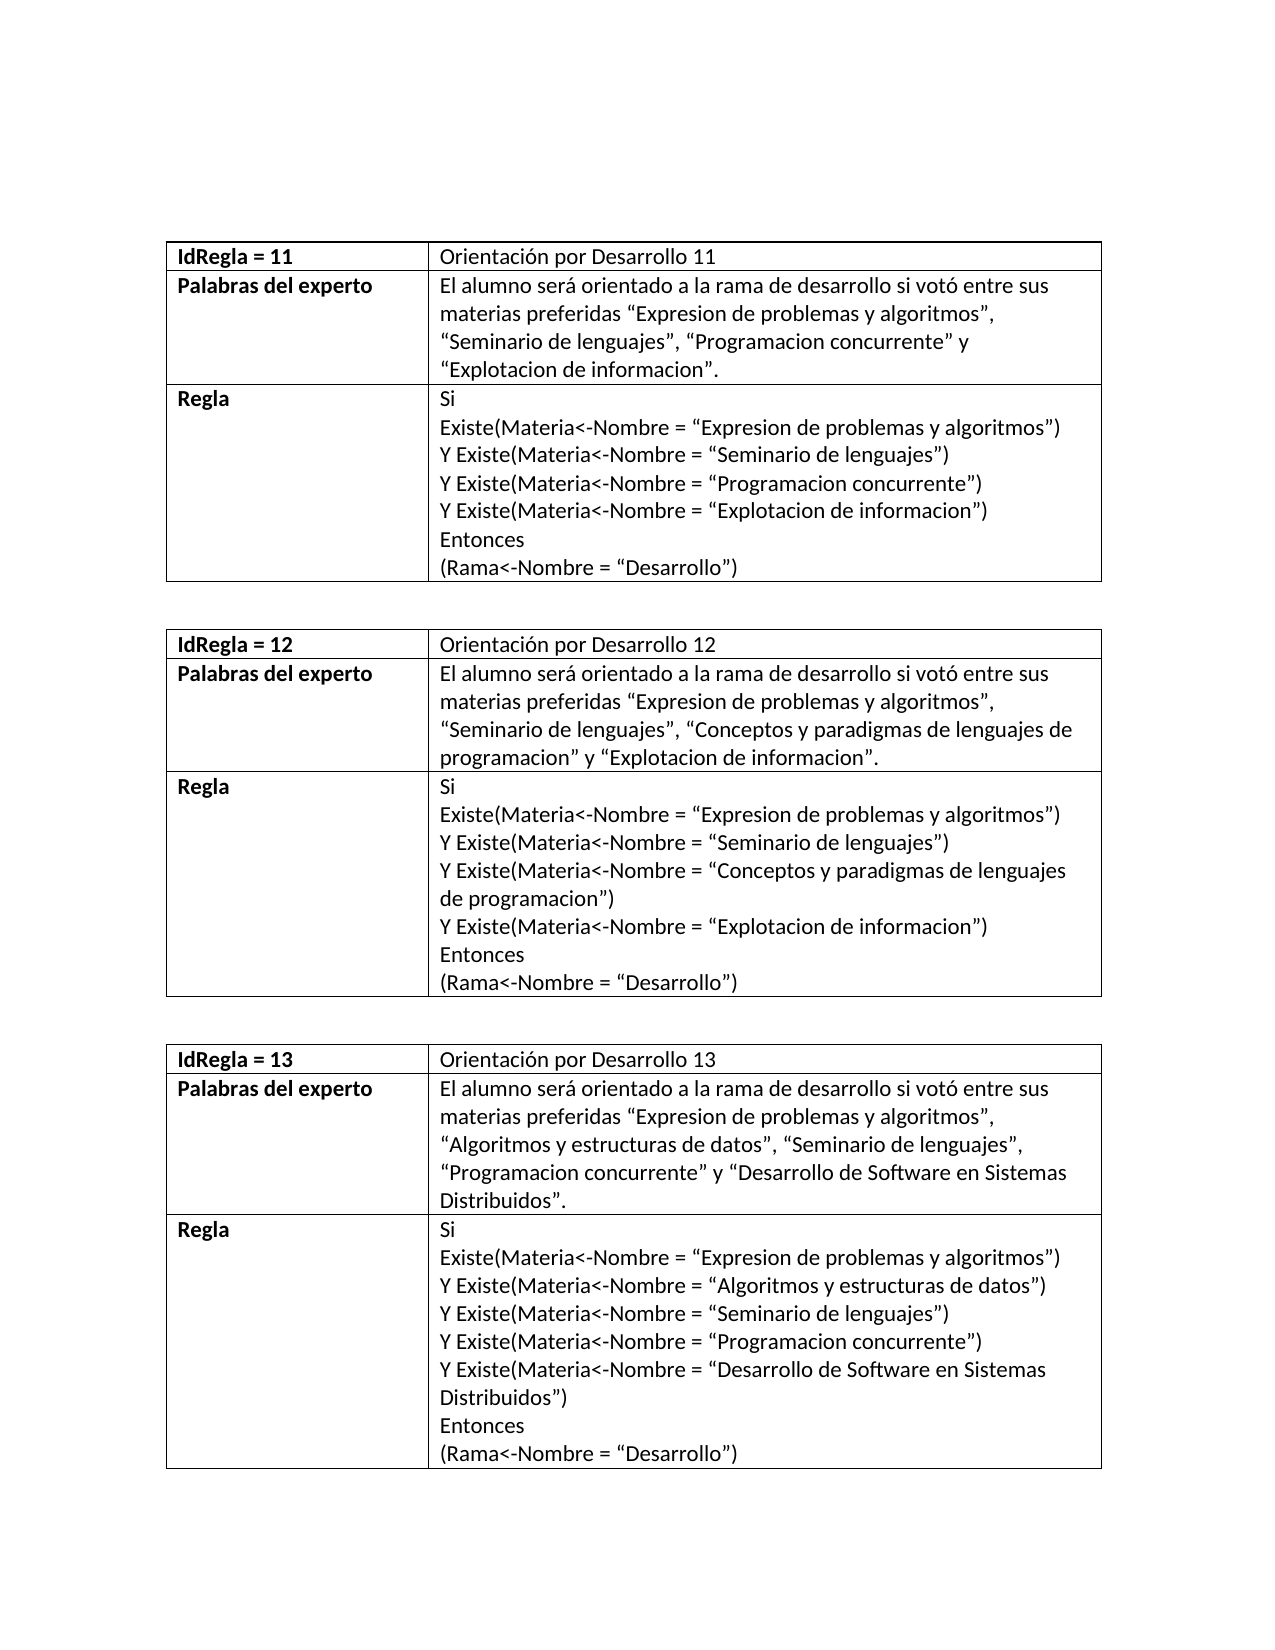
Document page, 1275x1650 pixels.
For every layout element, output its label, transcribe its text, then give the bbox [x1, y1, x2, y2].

table_cell Si Existe(Materia<-Nombre = “Expresion de problemas y algoritmos”) Y Existe(Materia<-Nombre = “Seminario de lenguajes”) Y Existe(Materia<-Nombre = “Programacion concurrente”) Y Existe(Materia<-Nombre = “Explotacion de informacion”) Entonces (Rama<-Nombre = “Desarrollo”) [429, 385, 1101, 581]
table_cell Si Existe(Materia<-Nombre = “Expresion de problemas y algoritmos”) Y Existe(Materia<-Nombre = “Algoritmos y estructuras de datos”) Y Existe(Materia<-Nombre = “Seminario de lenguajes”) Y Existe(Materia<-Nombre = “Programacion concurrente”) Y Existe(Materia<-Nombre = “Desarrollo de Software en Sistemas Distribuidos”) Entonces (Rama<-Nombre = “Desarrollo”) [429, 1215, 1101, 1467]
table_cell Palabras del experto [167, 1074, 428, 1214]
table_header IdRegla = 12 [167, 630, 428, 658]
table_header IdRegla = 13 [167, 1045, 428, 1073]
table_cell El alumno será orientado a la rama de desarrollo si votó entre sus materias preferidas “Expresion de problemas y algoritmos”, “Seminario de lenguajes”, “Programacion concurrente” y “Explotacion de informacion”. [429, 271, 1101, 383]
table_cell Palabras del experto [167, 271, 428, 383]
table_cell Regla [167, 772, 428, 996]
table_header Orientación por Desarrollo 13 [429, 1045, 1101, 1073]
table_cell Regla [167, 1215, 428, 1467]
table_header Orientación por Desarrollo 11 [429, 243, 1101, 270]
table_cell Regla [167, 385, 428, 581]
table_cell El alumno será orientado a la rama de desarrollo si votó entre sus materias preferidas “Expresion de problemas y algoritmos”, “Seminario de lenguajes”, “Conceptos y paradigmas de lenguajes de programacion” y “Explotacion de informacion”. [429, 659, 1101, 771]
table_header IdRegla = 11 [167, 243, 428, 270]
table_header Orientación por Desarrollo 12 [429, 630, 1101, 658]
table_cell El alumno será orientado a la rama de desarrollo si votó entre sus materias preferidas “Expresion de problemas y algoritmos”, “Algoritmos y estructuras de datos”, “Seminario de lenguajes”, “Programacion concurrente” y “Desarrollo de Software en Sistemas Distribuidos”. [429, 1074, 1101, 1214]
table_cell Palabras del experto [167, 659, 428, 771]
table_cell Si Existe(Materia<-Nombre = “Expresion de problemas y algoritmos”) Y Existe(Materia<-Nombre = “Seminario de lenguajes”) Y Existe(Materia<-Nombre = “Conceptos y paradigmas de lenguajes de programacion”) Y Existe(Materia<-Nombre = “Explotacion de informacion”) Entonces (Rama<-Nombre = “Desarrollo”) [429, 772, 1101, 996]
